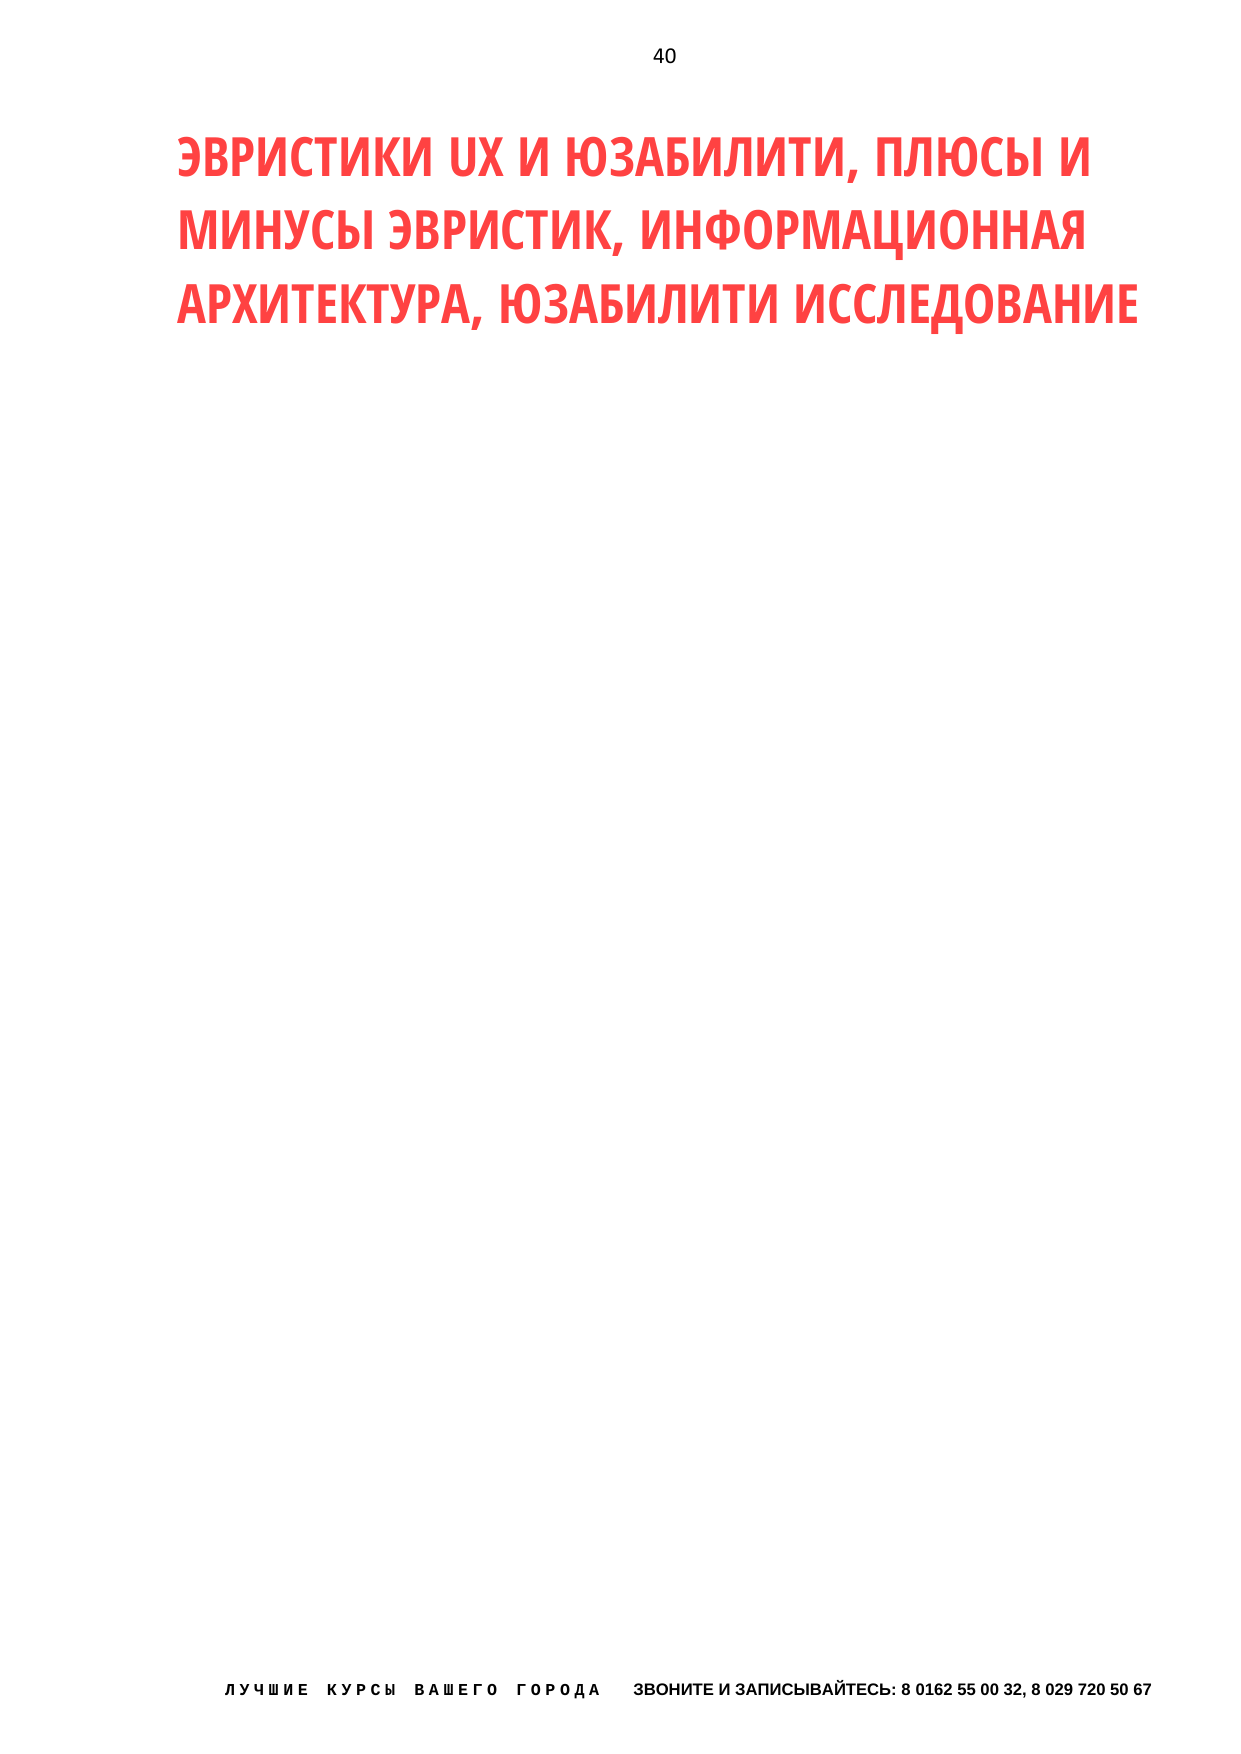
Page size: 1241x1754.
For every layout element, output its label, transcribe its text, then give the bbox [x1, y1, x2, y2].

text ЭВРИСТИКИ UX И ЮЗАБИЛИТИ, ПЛЮСЫ И МИНУСЫ ЭВРИСТИК, ИНФОРМАЦИОННАЯ АРХИТЕКТУРА, ЮЗАБИЛИТИ ИССЛЕДОВАНИЕ [177, 118, 1152, 339]
